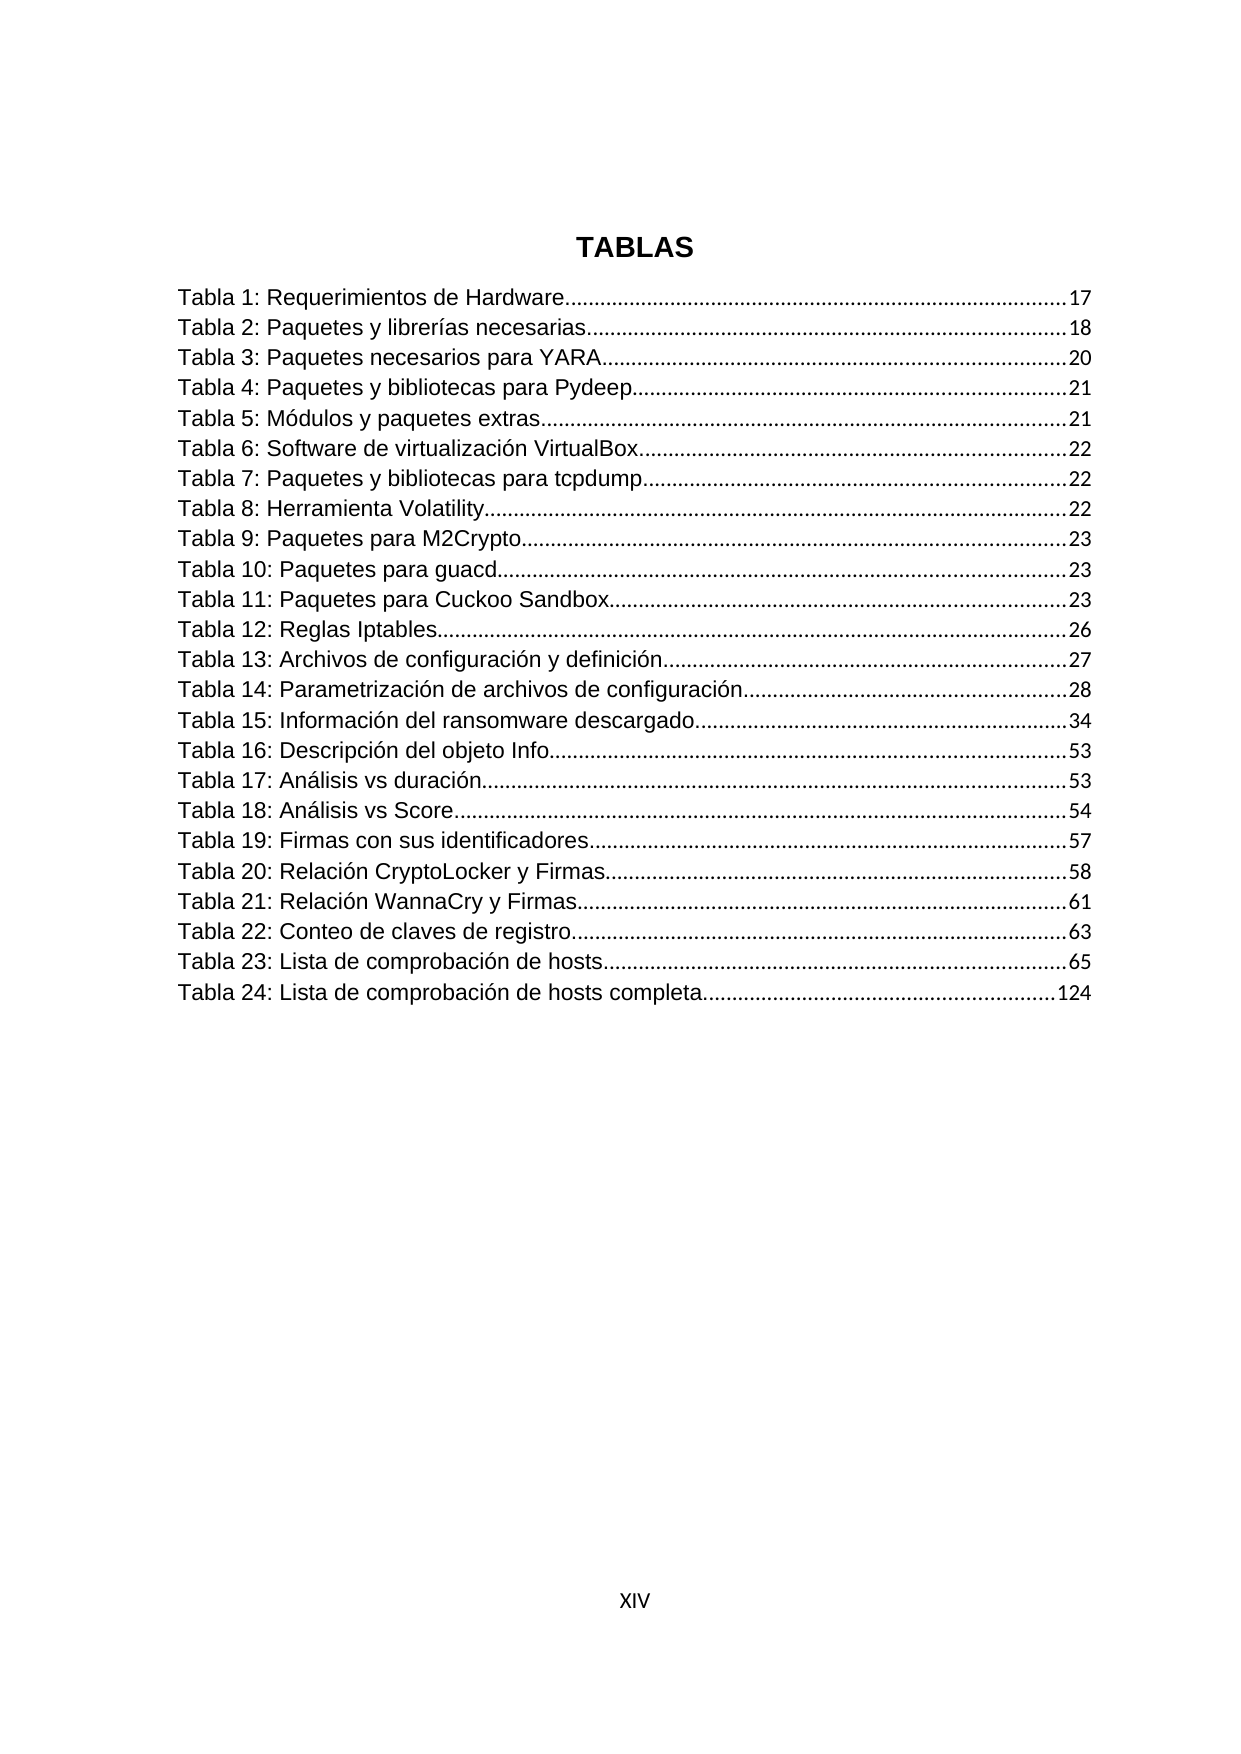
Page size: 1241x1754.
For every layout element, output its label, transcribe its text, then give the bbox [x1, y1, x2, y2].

text Tabla 13: Archivos de configuración y definición. 27 [177, 645, 1092, 673]
text Tabla 2: Paquetes y librerías necesarias. 18 [177, 313, 1092, 341]
text Tabla 6: Software de virtualización VirtualBox. 22 [177, 434, 1092, 462]
text Tabla 4: Paquetes y bibliotecas para Pydeep 21 [177, 373, 1092, 401]
text Tabla 17: Análisis vs duración 53 [177, 766, 1092, 794]
text Tabla 9: Paquetes para M2Crypto 23 [177, 524, 1092, 552]
text Tabla 15: Información del ransomware descargado. 34 [177, 706, 1092, 734]
text TABLAS [177, 230, 1092, 263]
text Tabla 20: Relación CryptoLocker y Firmas 58 [177, 857, 1092, 885]
text Tabla 21: Relación WannaCry y Firmas 61 [177, 887, 1092, 915]
text Tabla 24: Lista de comprobación de hosts completa. 124 [177, 978, 1092, 1006]
text Tabla 11: Paquetes para Cuckoo Sandbox 23 [177, 585, 1092, 613]
text Tabla 23: Lista de comprobación de hosts. 65 [177, 947, 1092, 975]
text Tabla 16: Descripción del objeto Info 53 [177, 736, 1092, 764]
text Tabla 22: Conteo de claves de registro. 63 [177, 917, 1092, 945]
text Tabla 8: Herramienta Volatility 22 [177, 494, 1092, 522]
text Tabla 14: Parametrización de archivos de configuración. 28 [177, 676, 1092, 703]
text Tabla 18: Análisis vs Score. 54 [177, 796, 1092, 824]
text Tabla 5: Módulos y paquetes extras. 21 [177, 404, 1092, 432]
text Tabla 1: Requerimientos de Hardware. 17 [177, 283, 1092, 311]
text Tabla 7: Paquetes y bibliotecas para tcpdump. 22 [177, 464, 1092, 492]
text Tabla 19: Firmas con sus identificadores. 57 [177, 827, 1092, 854]
text Tabla 3: Paquetes necesarios para YARA. 20 [177, 343, 1092, 371]
text Tabla 10: Paquetes para guacd 23 [177, 555, 1092, 583]
text Tabla 12: Reglas Iptables 26 [177, 615, 1092, 643]
